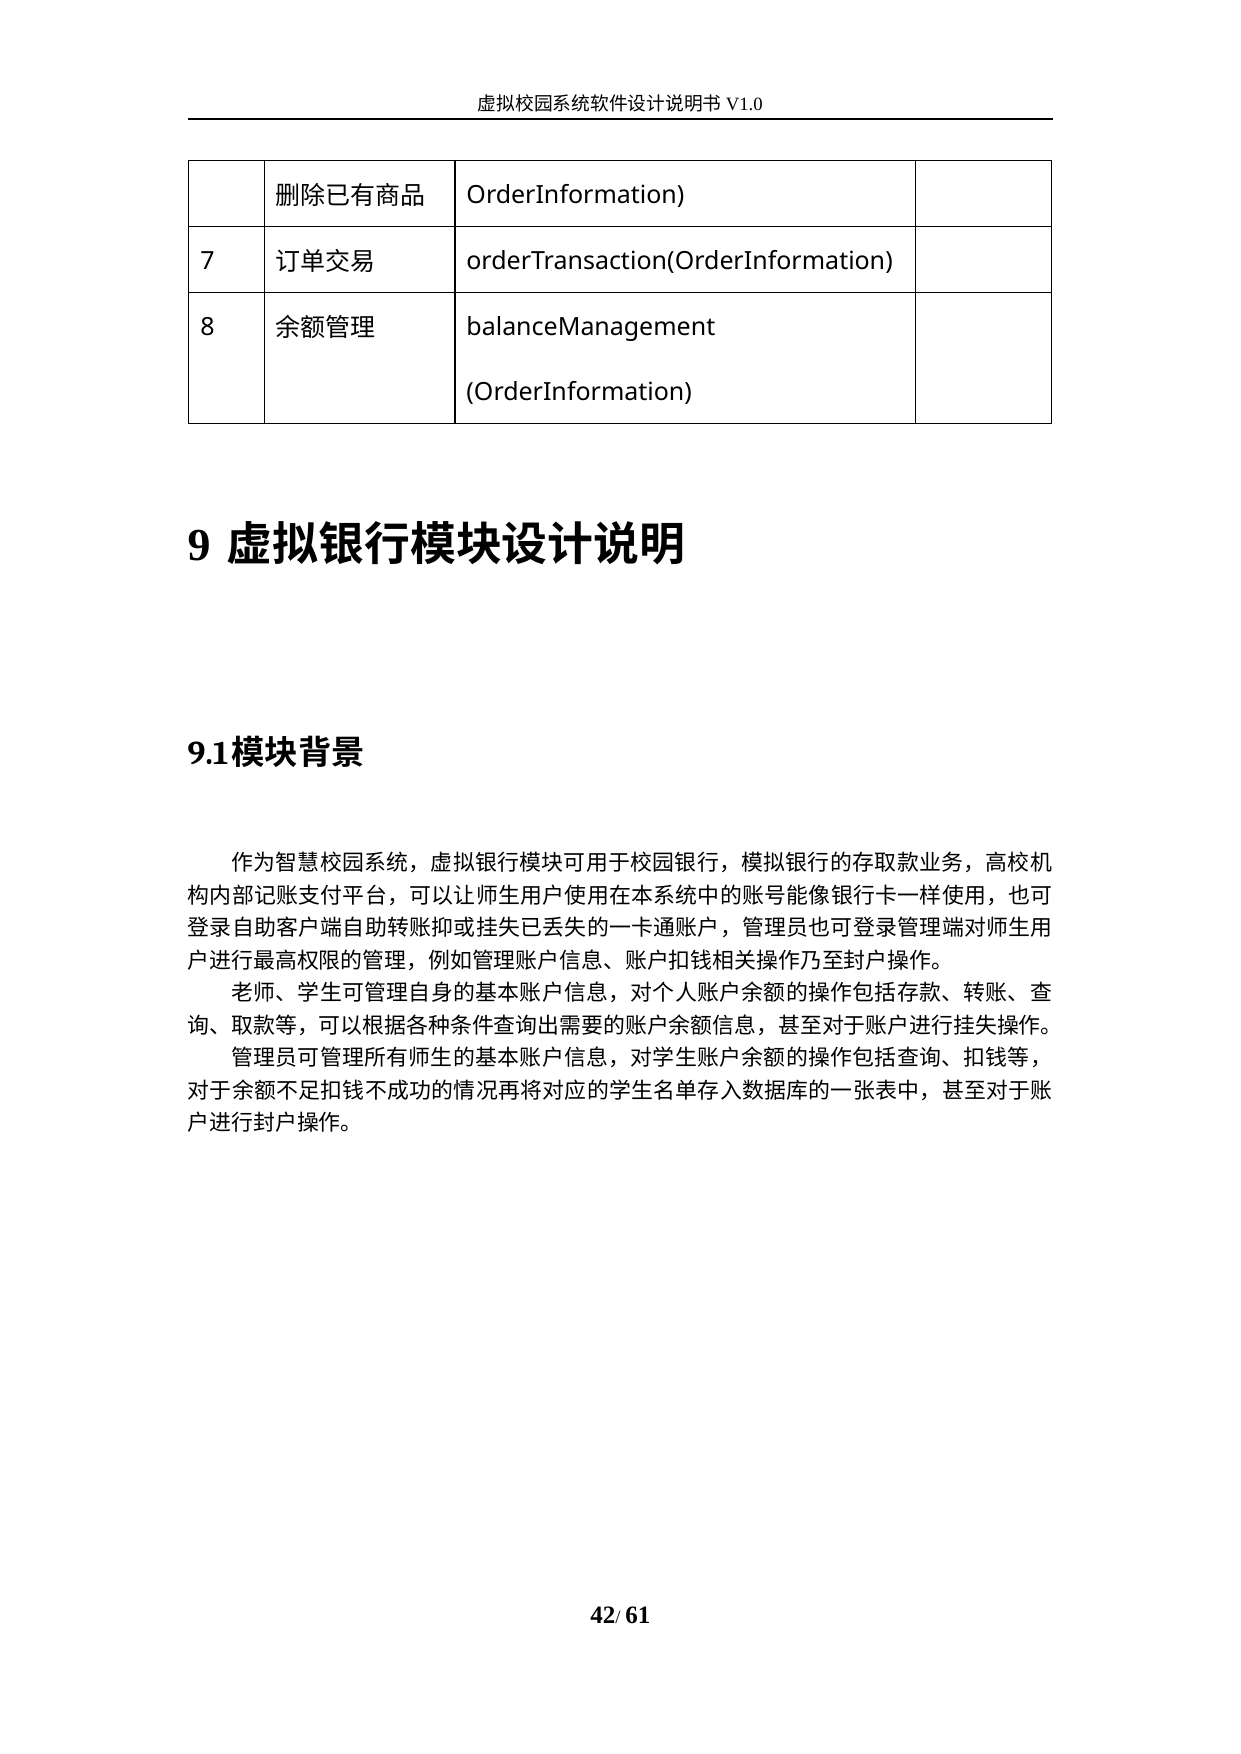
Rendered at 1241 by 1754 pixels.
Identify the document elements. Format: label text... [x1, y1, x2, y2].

subtitle 虚拟银行模块设计说明 [187, 492, 1053, 590]
subtitle 模块背景 [187, 718, 1053, 783]
table_cell [916, 293, 1051, 423]
table_cell 向已创建订单中添加新商品/删除已有商品 [265, 161, 454, 226]
table_cell 订单交易 [265, 227, 454, 292]
table_cell [916, 227, 1051, 292]
table_cell orderTransaction(OrderInformation) [456, 227, 915, 292]
text 管理员可管理所有师生的基本账户信息，对学生账户余额的操作包括查询、扣钱等，对于余额不足扣钱不成功的情况再将对应的学生名单存入数据库的一张表中，甚至对于账户进行封户操作。 [187, 1040, 1053, 1137]
text 作为智慧校园系统，虚拟银行模块可用于校园银行，模拟银行的存取款业务，高校机构内部记账支付平台，可以让师生用户使用在本系统中的账号能像银行卡一样使用，也可登录自助客户端自助转账抑或挂失已丢失的一卡通账户，管理员也可登录管理端对师生用户进行最高权限的管理，例如管理账户信息、账户扣钱相关操作乃至封户操作。 [187, 845, 1053, 975]
table_cell balanceManagement(OrderInformation) [456, 293, 915, 423]
table_cell 余额管理 [265, 293, 454, 423]
table_cell 8 [189, 293, 264, 423]
text 老师、学生可管理自身的基本账户信息，对个人账户余额的操作包括存款、转账、查询、取款等，可以根据各种条件查询出需要的账户余额信息，甚至对于账户进行挂失操作。 [187, 975, 1053, 1040]
table_cell [916, 161, 1051, 226]
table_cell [456, 161, 915, 226]
table_cell 6 [189, 161, 264, 226]
table_cell 7 [189, 227, 264, 292]
